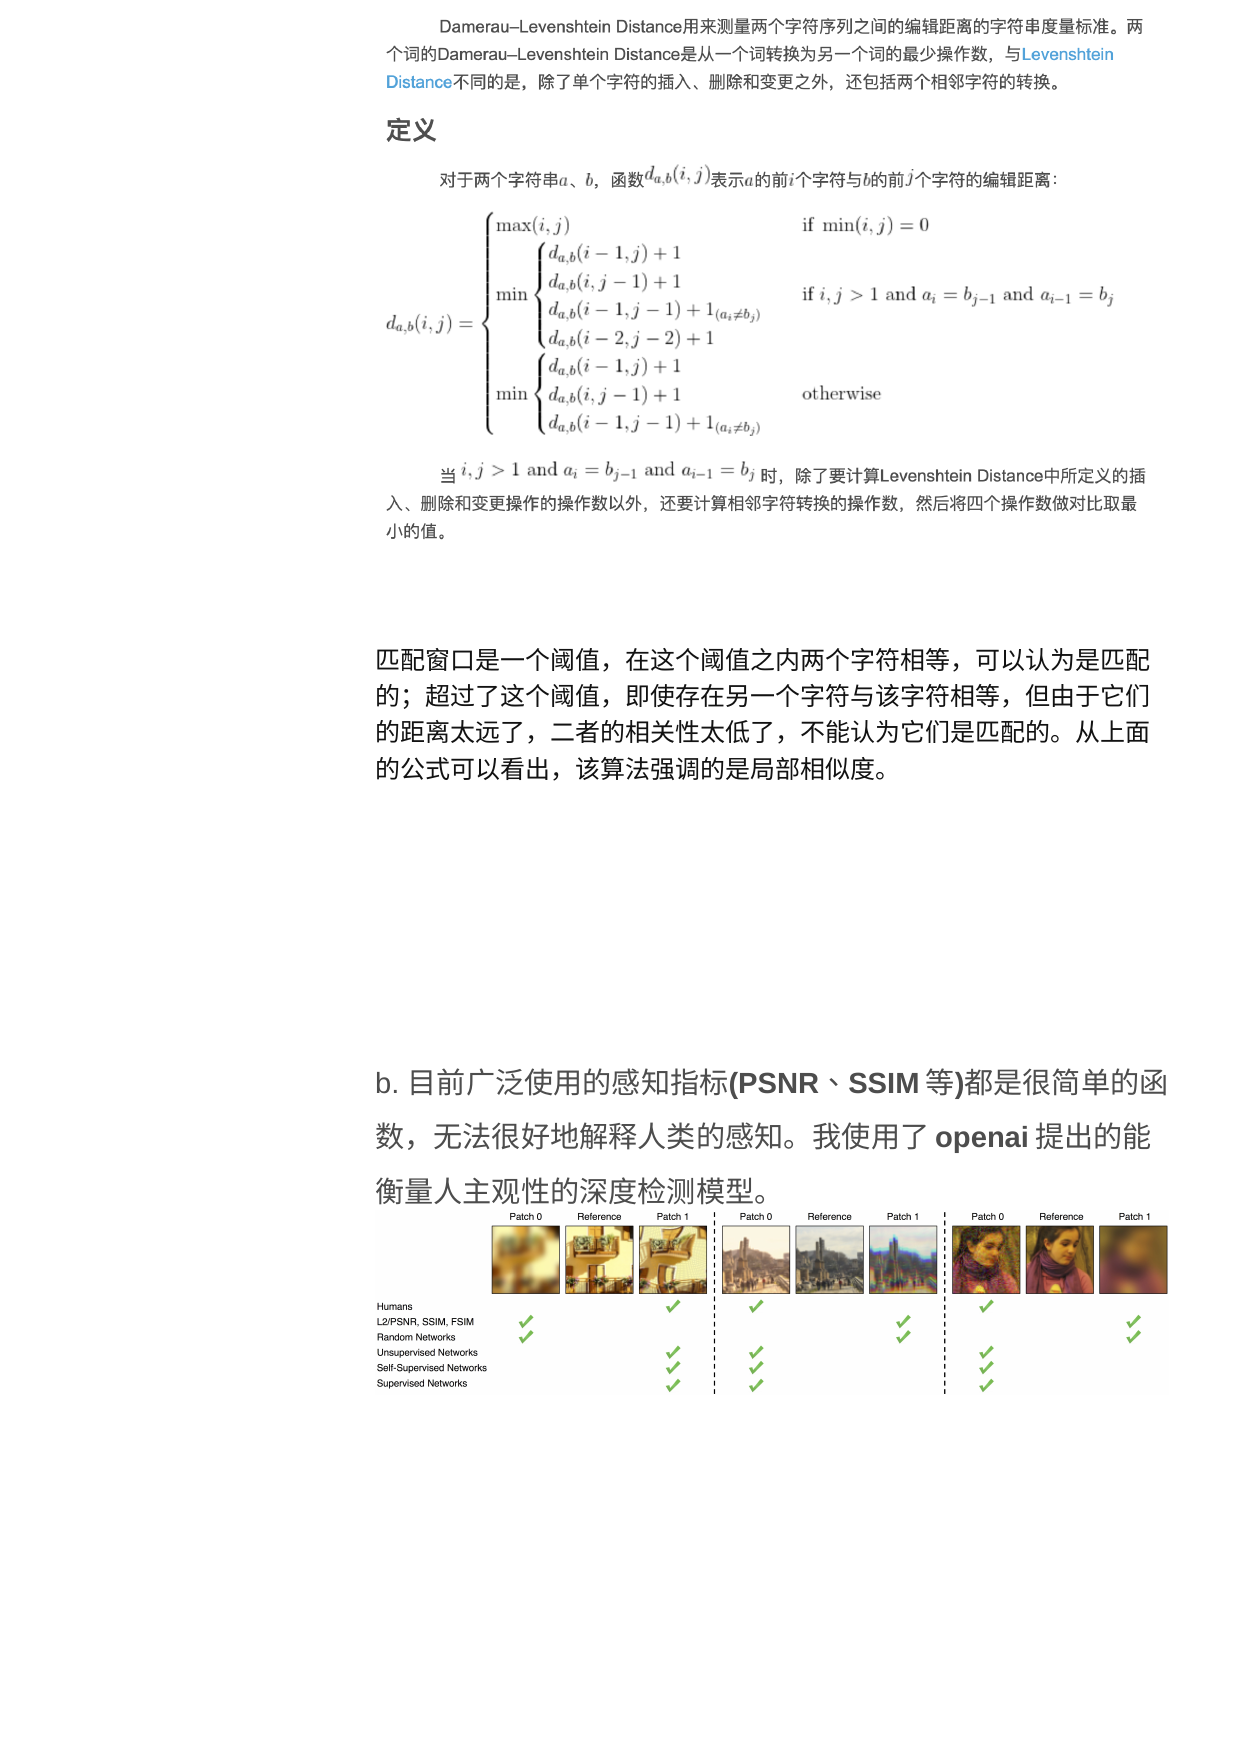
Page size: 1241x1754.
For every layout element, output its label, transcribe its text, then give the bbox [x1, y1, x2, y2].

picture [373, 0, 1168, 554]
text b. 目前广泛使用的感知指标(PSNR、SSIM等)都是很简单的函数，无法很好地解释人类的感知。我使用了openai提出的能衡量人主观性的深度检测模型。 [375, 1048, 1169, 1210]
picture [375, 1210, 1169, 1395]
text 匹配窗口是一个阈值，在这个阈值之内两个字符相等，可以认为是匹配的；超过了这个阈值，即使存在另一个字符与该字符相等，但由于它们的距离太远了，二者的相关性太低了，不能认为它们是匹配的。从上面的公式可以看出，该算法强调的是局部相似度。 [900, 640, 1169, 785]
